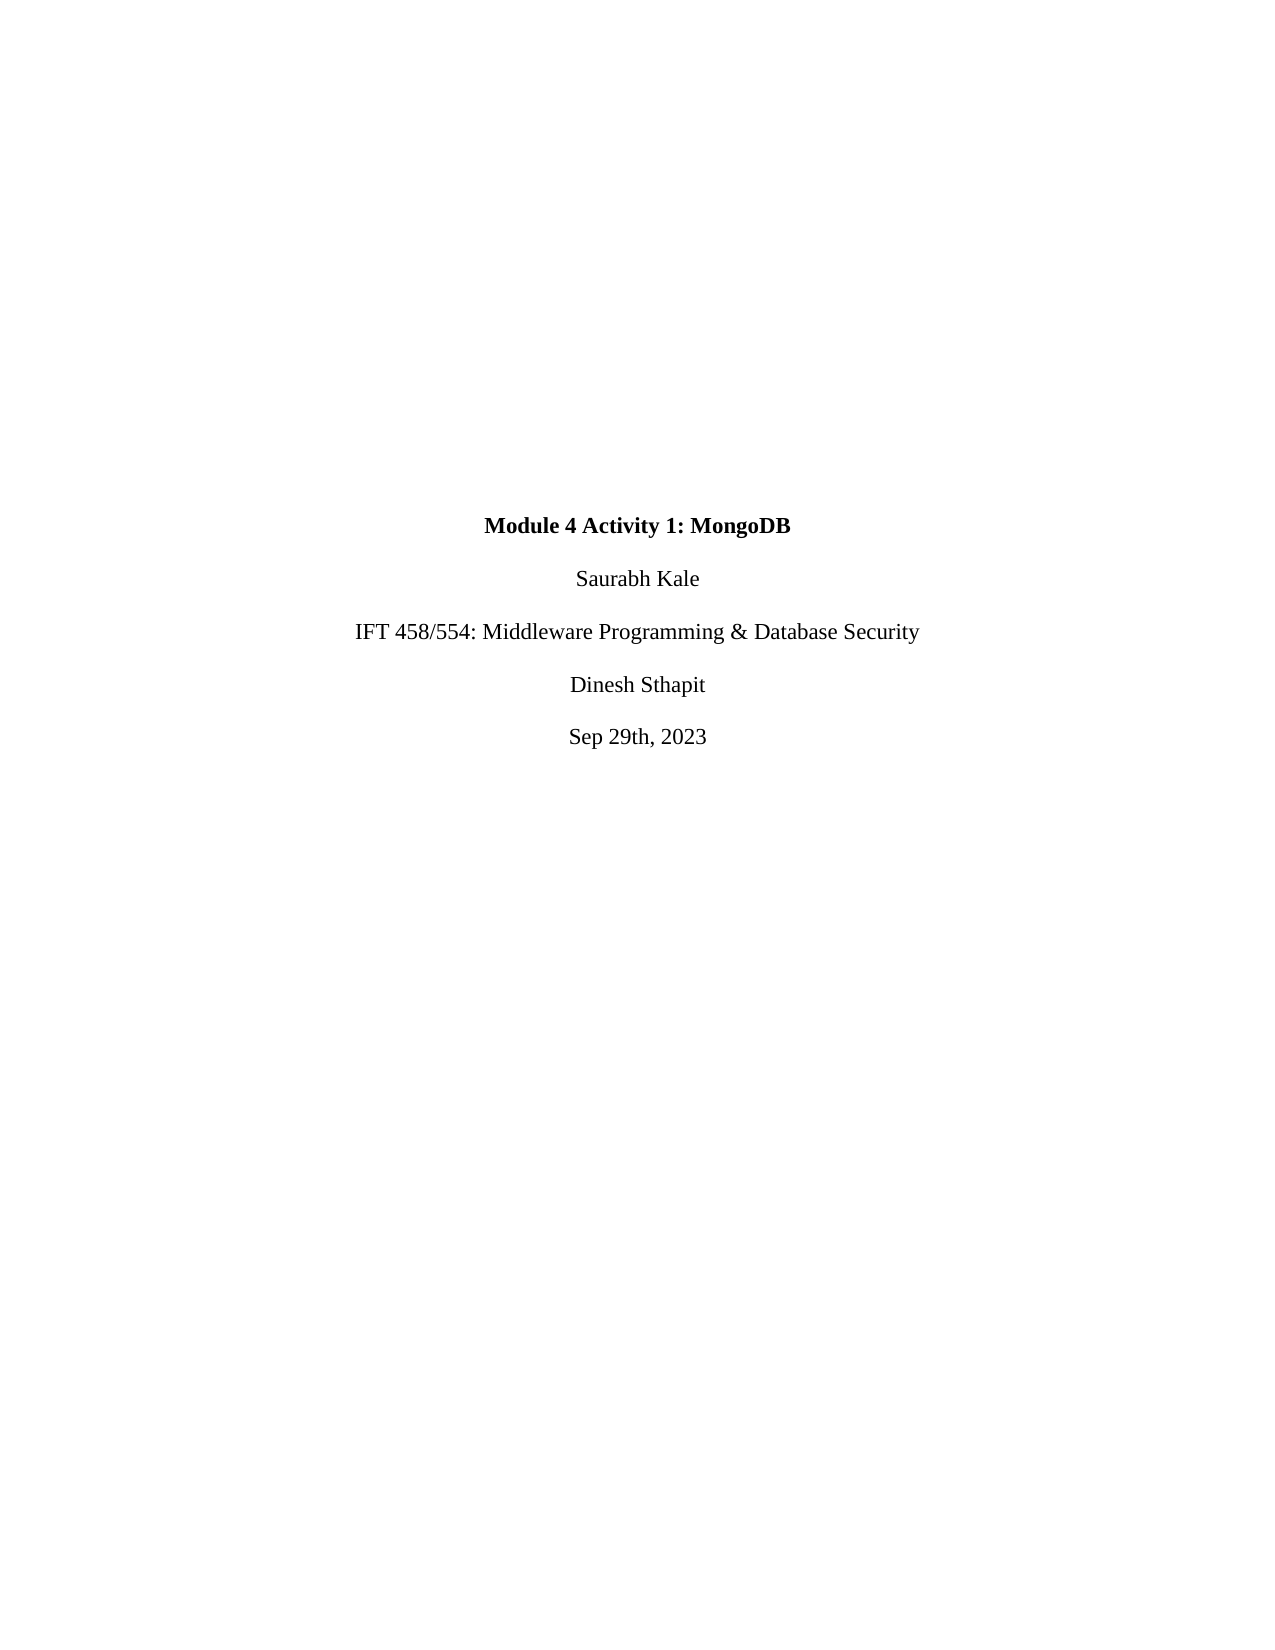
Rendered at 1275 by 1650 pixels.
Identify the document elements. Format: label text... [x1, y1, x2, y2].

text Sep 29th, 2023 [150, 723, 1125, 750]
text Dinesh Sthapit [150, 671, 1125, 697]
text Saurabh Kale [150, 565, 1125, 592]
text Module 4 Activity 1: MongoDB [150, 512, 1125, 539]
text IFT 458/554: Middleware Programming & Database Security [150, 618, 1125, 644]
